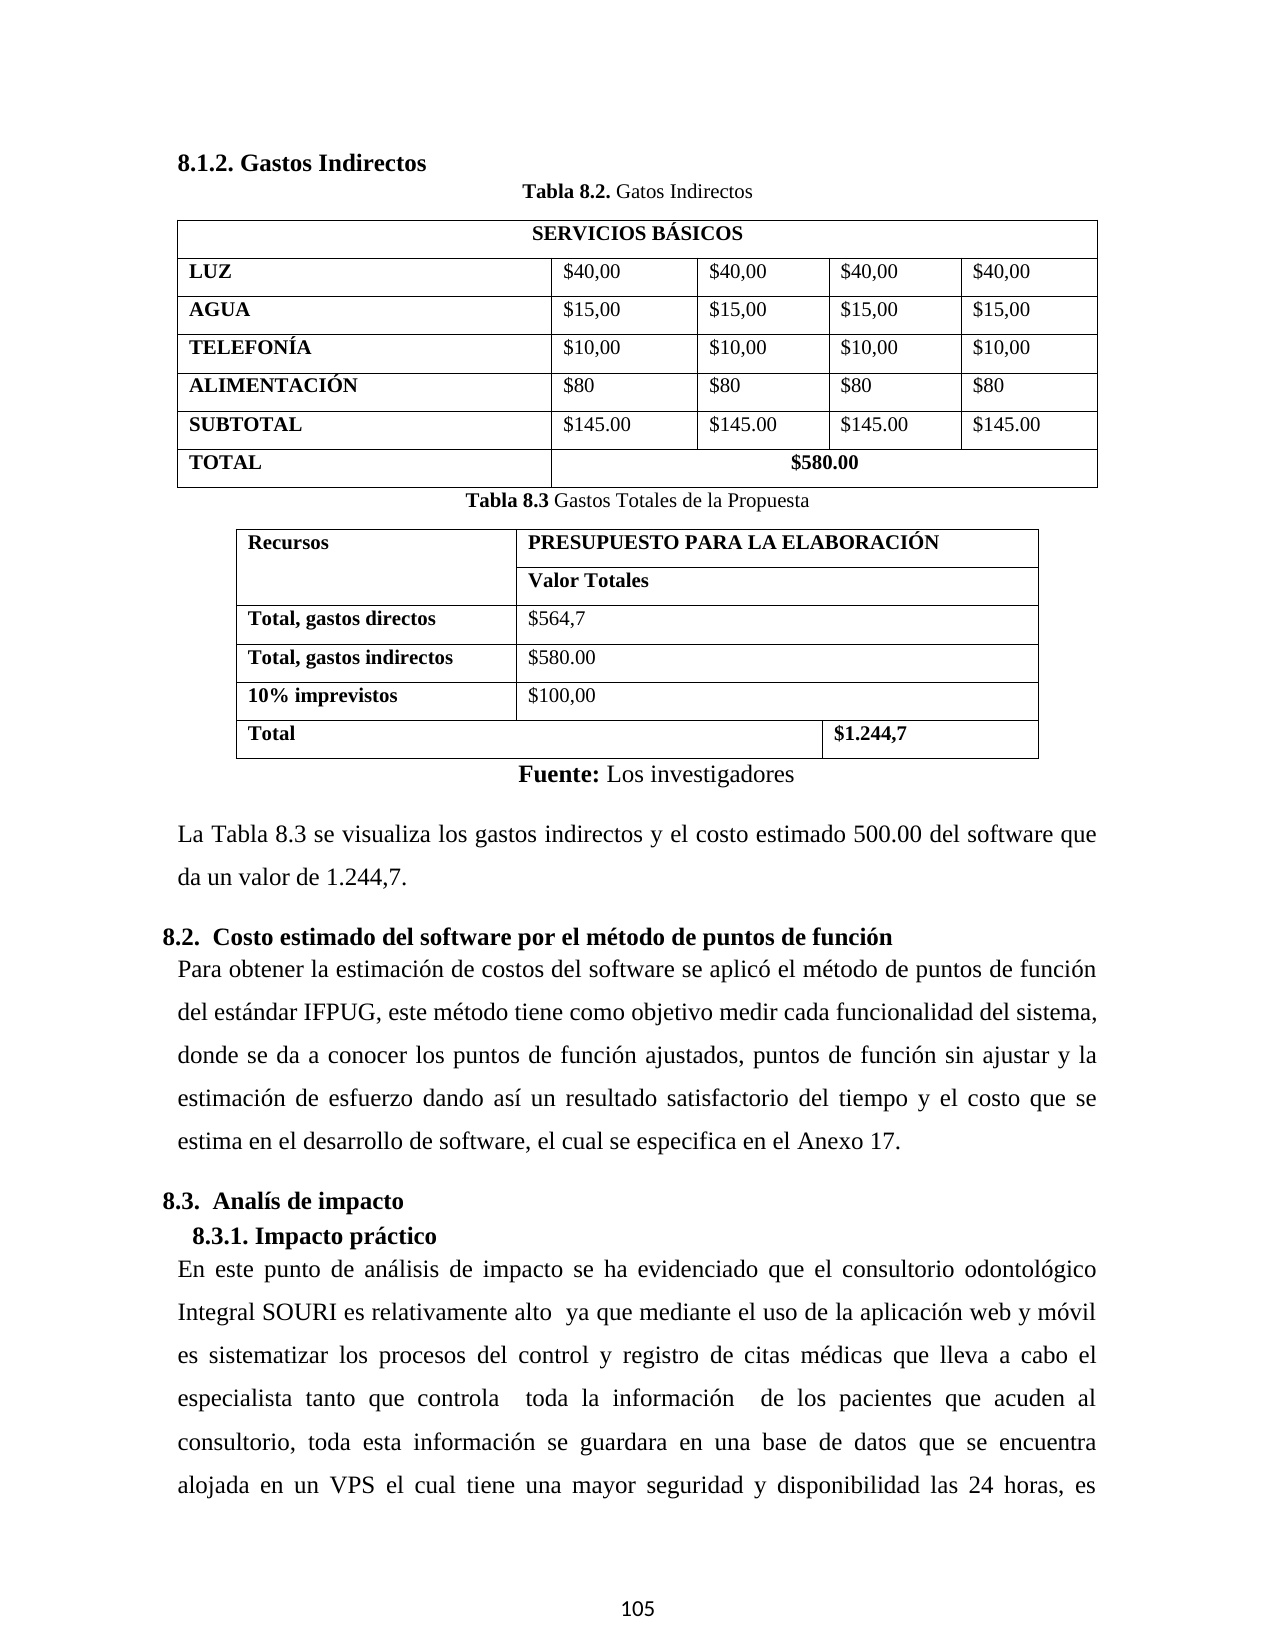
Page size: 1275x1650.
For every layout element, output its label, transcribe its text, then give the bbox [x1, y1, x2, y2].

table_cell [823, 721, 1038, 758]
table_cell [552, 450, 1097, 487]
subtitle 8.1.2. Gastos Indirectos [177, 148, 1098, 176]
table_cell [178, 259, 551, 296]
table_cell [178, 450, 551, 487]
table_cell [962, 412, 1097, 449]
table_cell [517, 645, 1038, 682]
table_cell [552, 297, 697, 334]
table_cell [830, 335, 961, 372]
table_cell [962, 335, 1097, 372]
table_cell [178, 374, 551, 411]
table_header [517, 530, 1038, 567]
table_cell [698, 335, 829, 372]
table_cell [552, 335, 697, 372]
subtitle 8.3.1. Impacto práctico [192, 1221, 1098, 1250]
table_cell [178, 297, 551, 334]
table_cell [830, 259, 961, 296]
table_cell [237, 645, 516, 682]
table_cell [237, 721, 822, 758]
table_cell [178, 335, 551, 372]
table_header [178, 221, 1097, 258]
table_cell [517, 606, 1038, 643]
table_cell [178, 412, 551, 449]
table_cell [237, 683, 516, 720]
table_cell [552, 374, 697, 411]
text Tabla 8.3 Gastos Totales de la Propuesta [177, 488, 1098, 512]
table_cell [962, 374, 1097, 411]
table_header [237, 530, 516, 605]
subtitle 8.3. Analís de impacto [162, 1186, 1098, 1215]
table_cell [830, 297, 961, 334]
text La Tabla 8.2 se visualiza los gastos indirectos y el costo estimado 500.00 del software que da un valor de 1.244,7. [177, 819, 1098, 891]
text Tabla 8.2. Gatos Indirectos [177, 179, 1098, 203]
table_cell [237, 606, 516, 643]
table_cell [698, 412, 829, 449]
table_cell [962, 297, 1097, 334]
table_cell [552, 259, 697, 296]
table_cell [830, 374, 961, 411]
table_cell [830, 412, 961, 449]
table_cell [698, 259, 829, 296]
subtitle 8.2. Costo estimado del software por el método de puntos de función [162, 922, 1098, 951]
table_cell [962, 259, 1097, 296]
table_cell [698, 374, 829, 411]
list Para obtener la estimación de costos del software se aplicó el método de puntos de función del estándar IFPUG, este método tiene como objetivo medir cada funcionalidad del sistema, donde se da a conocer los puntos de función ajustados, puntos de función sin ajustar y la estimación de esfuerzo dando así un resultado satisfactorio del tiempo y el costo que se estima en el desarrollo de software, el cual se especifica en el Anexo 17. [177, 954, 1098, 1155]
text Fuente: Los investigadores [215, 759, 1098, 788]
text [177, 1254, 1098, 1498]
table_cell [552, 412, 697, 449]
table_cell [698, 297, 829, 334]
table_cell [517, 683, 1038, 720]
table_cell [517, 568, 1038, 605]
